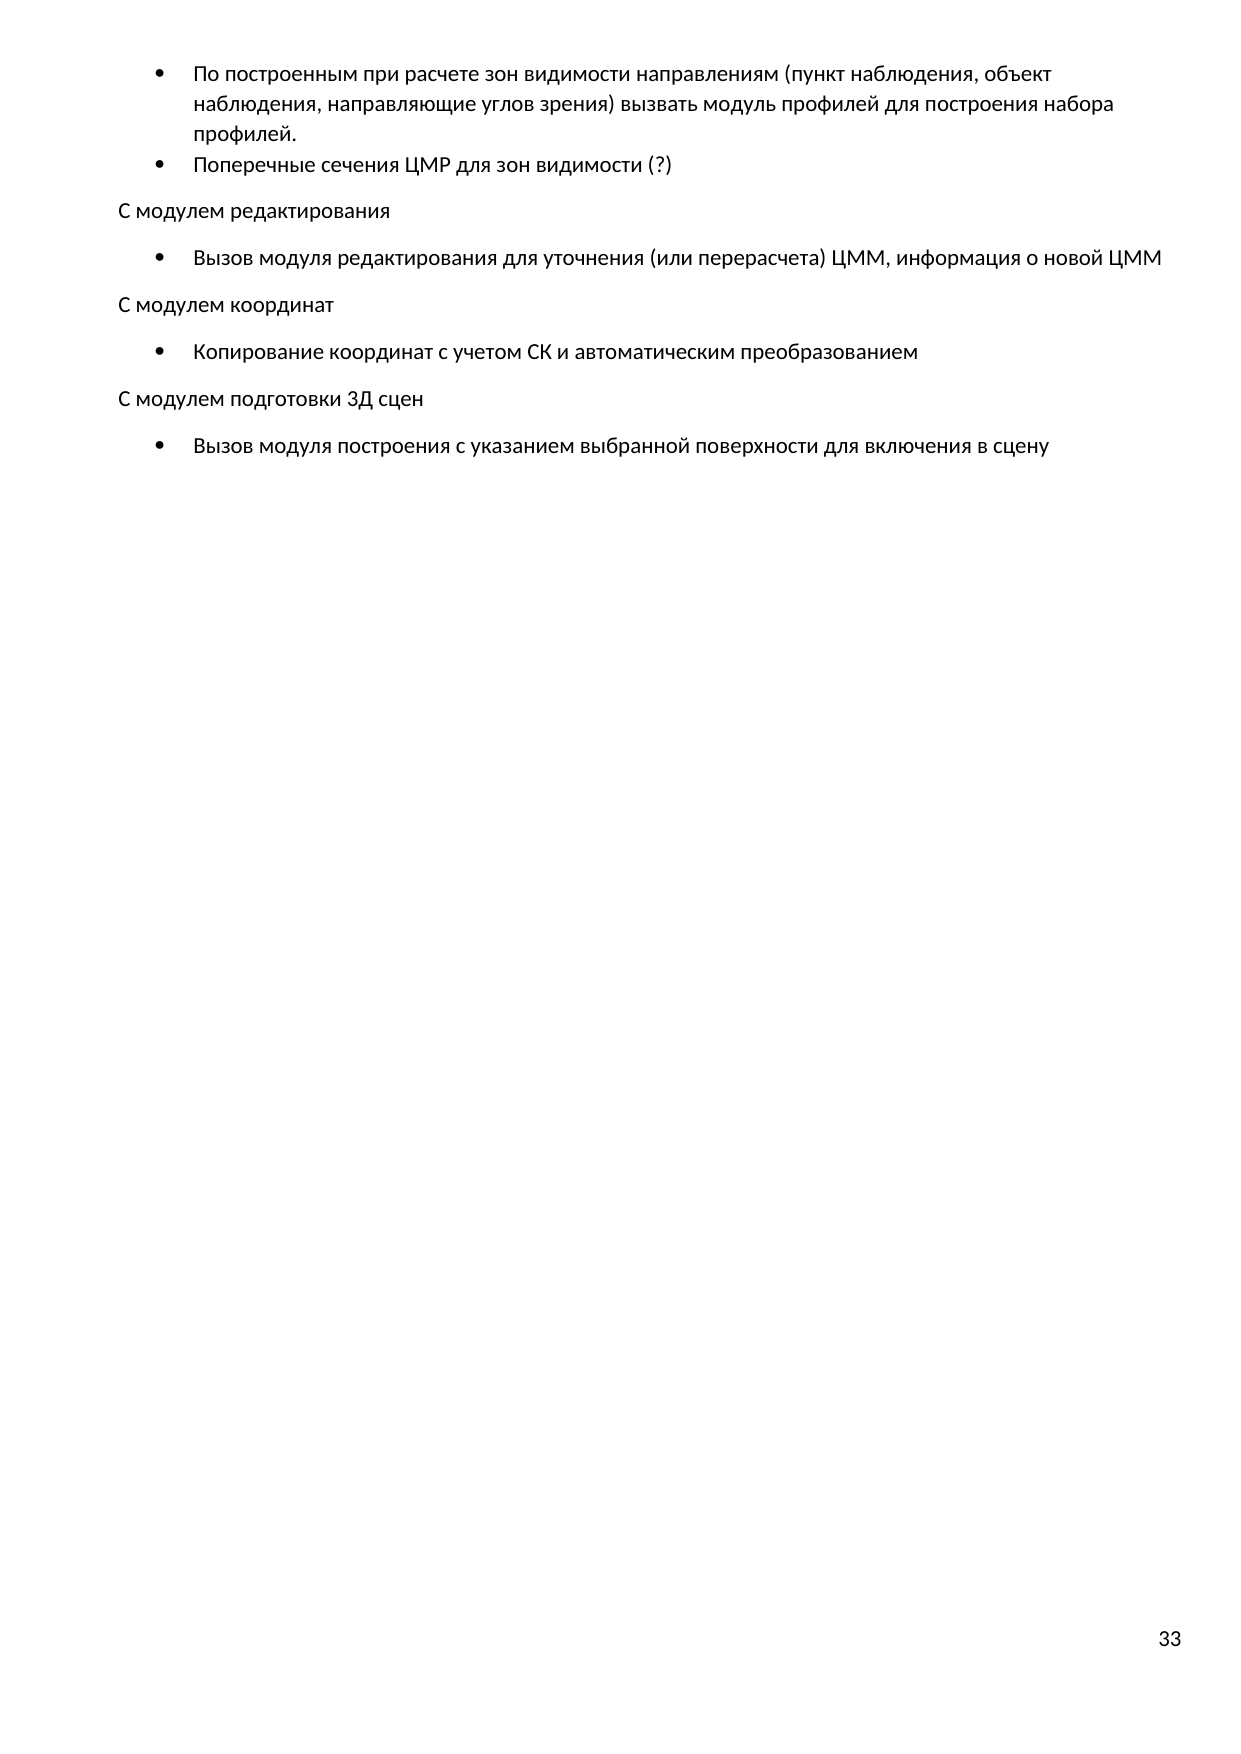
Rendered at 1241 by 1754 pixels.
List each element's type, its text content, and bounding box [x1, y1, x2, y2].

text С модулем редактирования [118, 197, 1181, 224]
list По построенным при расчете зон видимости направлениям (пункт наблюдения, объект наблюдения, направляющие углов зрения) вызвать модуль профилей для построения набора профилей. [156, 59, 1181, 147]
text С модулем координат [118, 290, 1181, 318]
list Вызов модуля редактирования для уточнения (или перерасчета) ЦММ, информация о новой ЦММ [156, 243, 1181, 271]
list Вызов модуля построения с указанием выбранной поверхности для включения в сцену [156, 431, 1181, 459]
text С модулем подготовки 3Д сцен [118, 384, 1181, 412]
list Копирование координат с учетом СК и автоматическим преобразованием [156, 337, 1181, 365]
list Поперечные сечения ЦМР для зон видимости (?) [156, 150, 1181, 178]
